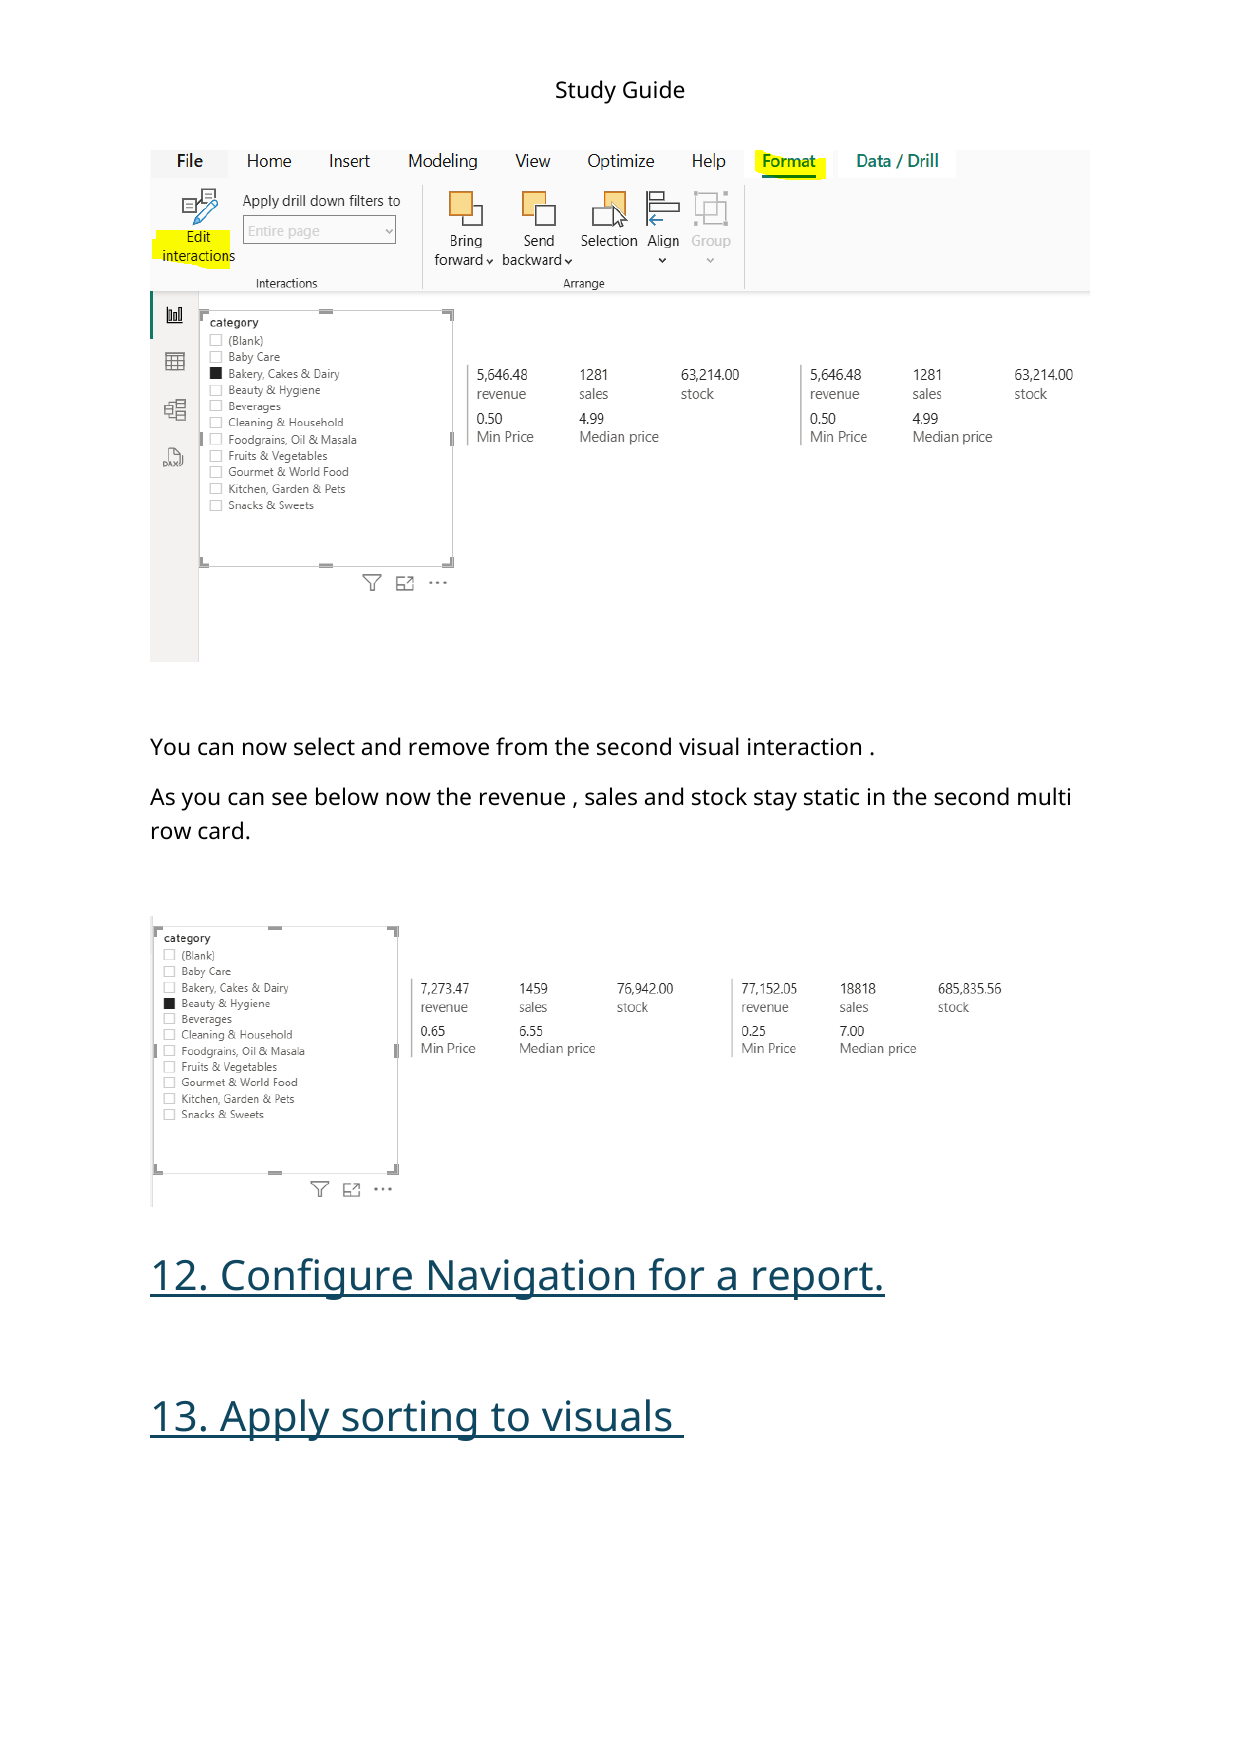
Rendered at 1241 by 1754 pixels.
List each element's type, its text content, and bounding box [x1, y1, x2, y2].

picture [150, 150, 1091, 662]
text As you can see below now the revenue , sales and stock stay static in the second multi row card. [150, 781, 1090, 846]
subtitle 12. Configure Navigation for a report. [150, 1246, 1090, 1303]
text You can now select and remove from the second visual interaction . [150, 731, 1090, 762]
subtitle 13. Apply sorting to visuals [150, 1387, 1090, 1444]
picture [150, 916, 1091, 1207]
